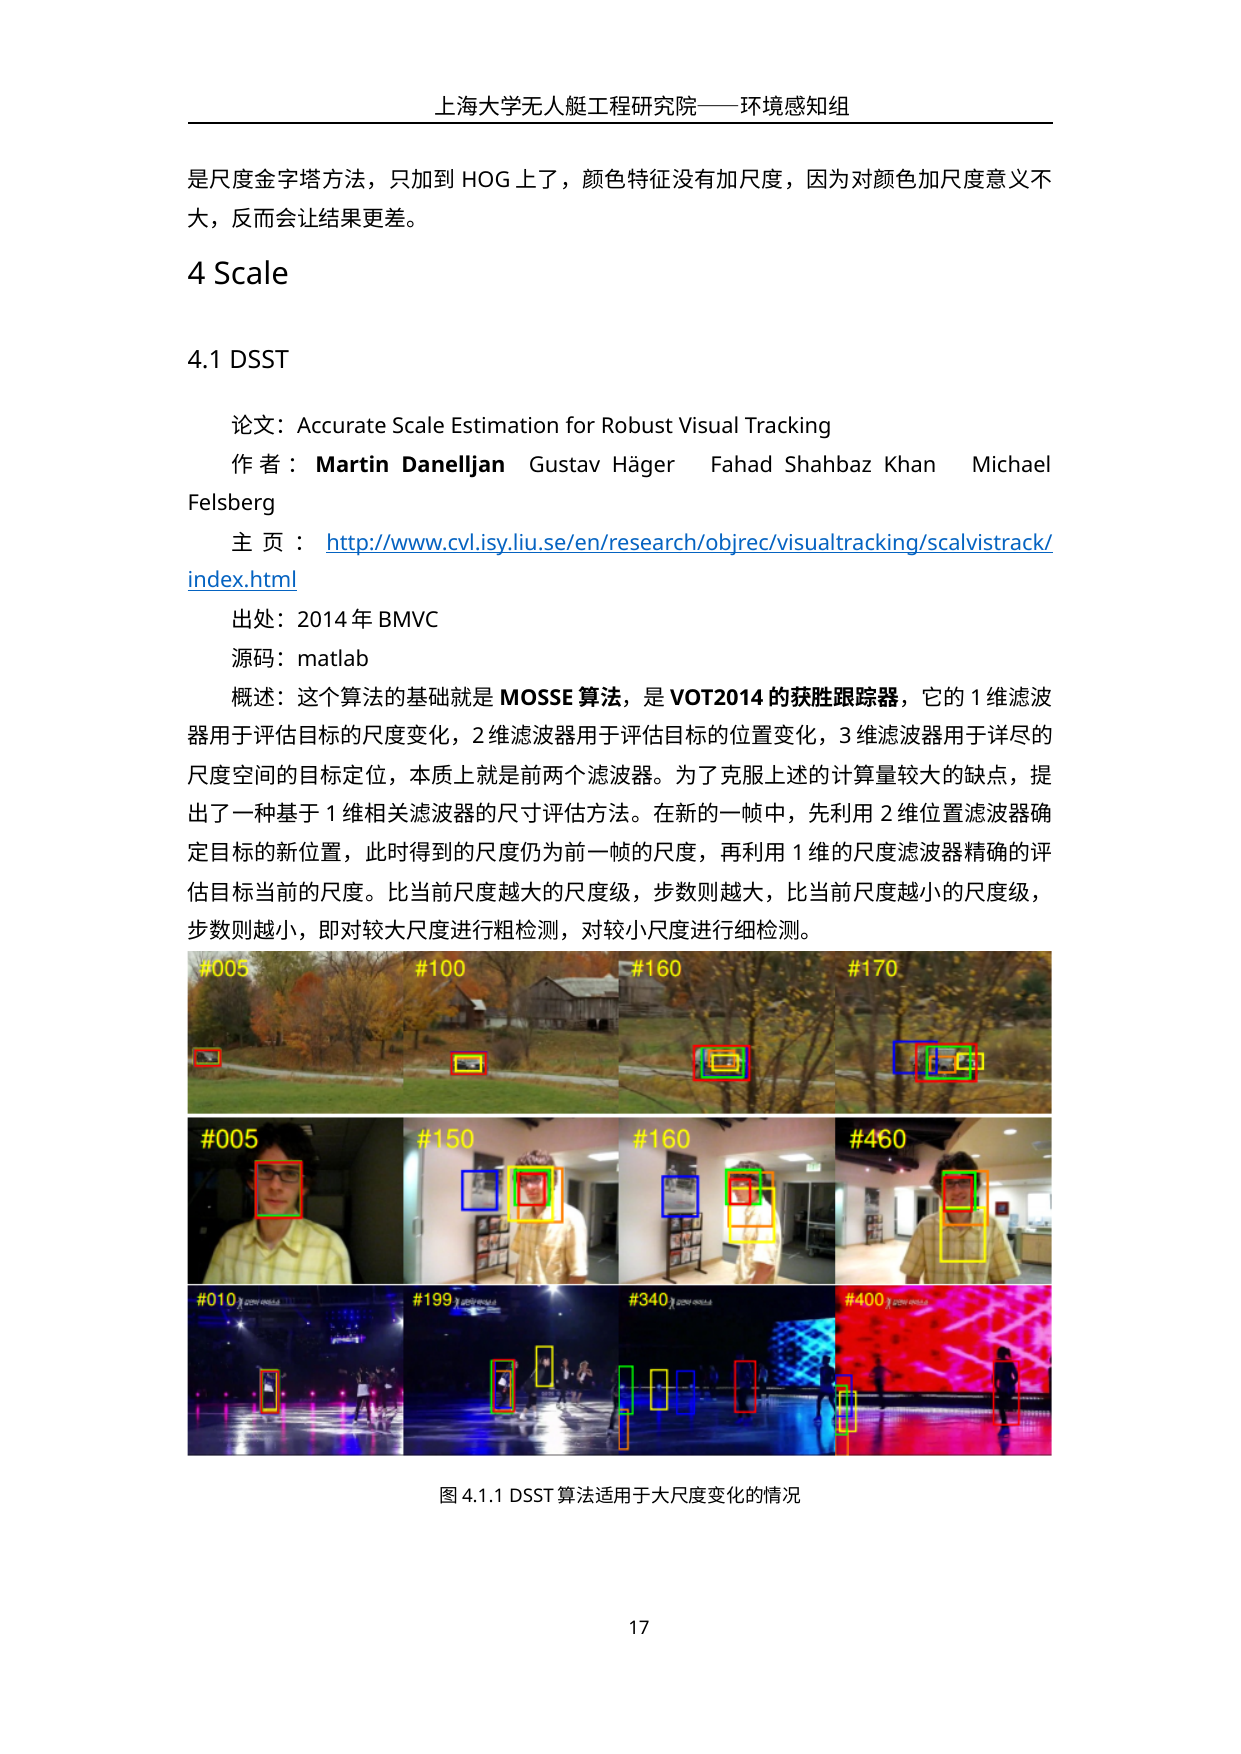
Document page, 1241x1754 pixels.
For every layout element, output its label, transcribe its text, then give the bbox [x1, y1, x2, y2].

text 源码：matlab [187, 640, 1053, 673]
text 概述：这个算法的基础就是MOSSE算法，是VOT2014的获胜跟踪器，它的1维滤波器用于评估目标的尺度变化，2维滤波器用于评估目标的位置变化，3维滤波器用于详尽的尺度空间的目标定位，本质上就是前两个滤波器。为了克服上述的计算量较大的缺点，提出了一种基于1维相关滤波器的尺寸评估方法。在新的一帧中，先利用2维位置滤波器确定目标的新位置，此时得到的尺度仍为前一帧的尺度，再利用1维的尺度滤波器精确的评估目标当前的尺度。比当前尺度越大的尺度级，步数则越大，比当前尺度越小的尺度级，步数则越小，即对较大尺度进行粗检测，对较小尺度进行细检测。 [187, 679, 1053, 946]
subtitle 4 Scale [187, 240, 1053, 305]
text 出处：2014年BMVC [187, 602, 1053, 634]
subtitle 4.1 DSST [187, 326, 1053, 391]
picture [187, 951, 1053, 1457]
text 图4.1.1 DSST算法适用于大尺度变化的情况 [187, 1478, 1053, 1510]
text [187, 162, 1053, 233]
text 论文：Accurate Scale Estimation for Robust Visual Tracking [187, 408, 1053, 440]
text 主页：http://www.cvl.isy.liu.se/en/research/objrec/visualtracking/scalvistrack/index.html [187, 524, 1053, 596]
text 作者：Martin Danelljan Gustav Häger Fahad Shahbaz Khan Michael Felsberg [187, 447, 1053, 518]
